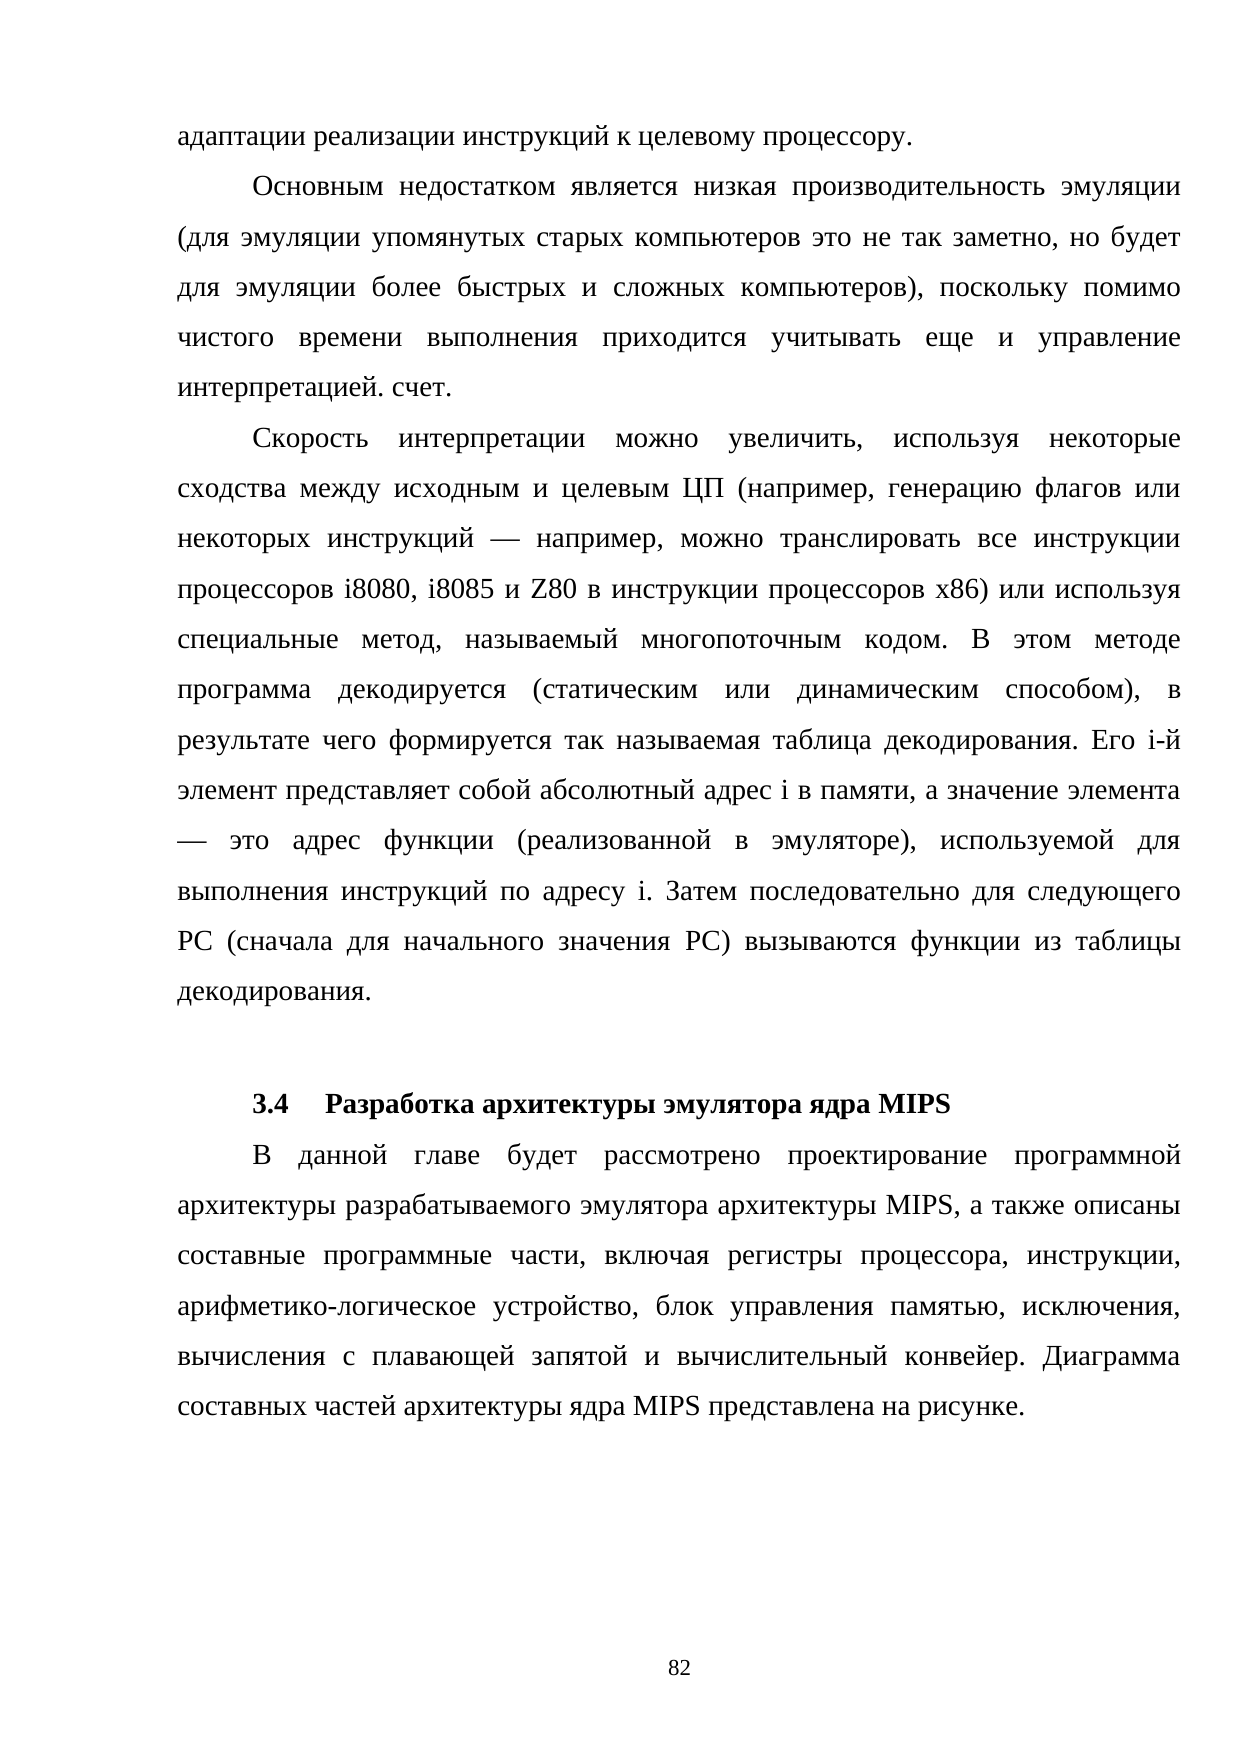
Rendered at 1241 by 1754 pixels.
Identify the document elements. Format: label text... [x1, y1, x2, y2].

subtitle Разработка архитектуры эмулятора ядра MIPS [177, 1086, 1182, 1120]
text В данной главе будет рассмотрено проектирование программной архитектуры разрабатываемого эмулятора архитектуры MIPS, а также описаны составные программные части, включая регистры процессора, инструкции, арифметико-логическое устройство, блок управления памятью, исключения, вычисления с плавающей запятой и вычислительный конвейер. Диаграмма составных частей архитектуры ядра MIPS представлена на рисунке. [177, 1137, 1182, 1422]
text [177, 118, 1182, 152]
text Скорость интерпретации можно увеличить, используя некоторые сходства между исходным и целевым ЦП (например, генерацию флагов или некоторых инструкций — например, можно транслировать все инструкции процессоров i8080, i8085 и Z80 в инструкции процессоров x86) или используя специальные метод, называемый многопоточным кодом. В этом методе программа декодируется (статическим или динамическим способом), в результате чего формируется так называемая таблица декодирования. Его i-й элемент представляет собой абсолютный адрес i в памяти, а значение элемента — это адрес функции (реализованной в эмуляторе), используемой для выполнения инструкций по адресу i. Затем последовательно для следующего PC (сначала для начального значения PC) вызываются функции из таблицы декодирования. [177, 420, 1182, 1007]
text Основным недостатком является низкая производительность эмуляции (для эмуляции упомянутых старых компьютеров это не так заметно, но будет для эмуляции более быстрых и сложных компьютеров), поскольку помимо чистого времени выполнения приходится учитывать еще и управление интерпретацией. счет. [177, 168, 1182, 403]
